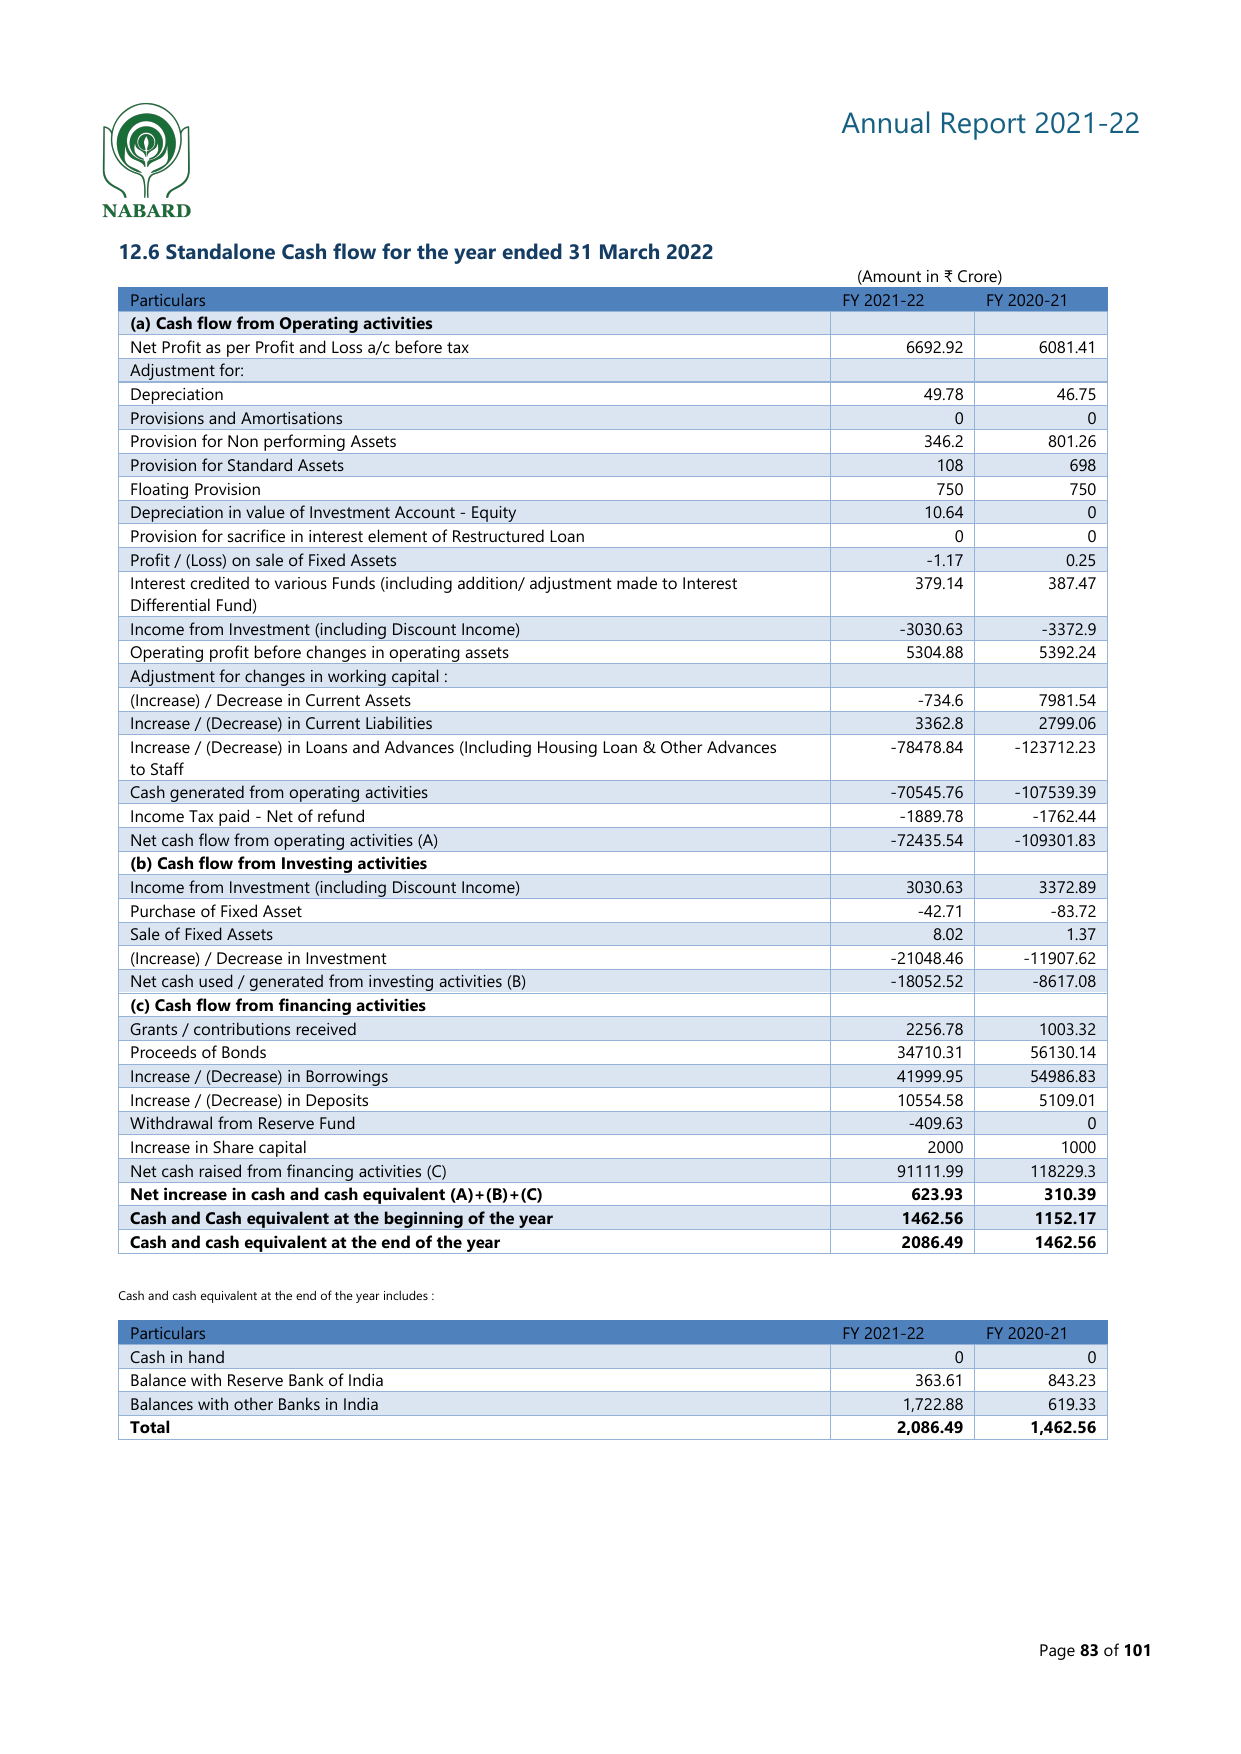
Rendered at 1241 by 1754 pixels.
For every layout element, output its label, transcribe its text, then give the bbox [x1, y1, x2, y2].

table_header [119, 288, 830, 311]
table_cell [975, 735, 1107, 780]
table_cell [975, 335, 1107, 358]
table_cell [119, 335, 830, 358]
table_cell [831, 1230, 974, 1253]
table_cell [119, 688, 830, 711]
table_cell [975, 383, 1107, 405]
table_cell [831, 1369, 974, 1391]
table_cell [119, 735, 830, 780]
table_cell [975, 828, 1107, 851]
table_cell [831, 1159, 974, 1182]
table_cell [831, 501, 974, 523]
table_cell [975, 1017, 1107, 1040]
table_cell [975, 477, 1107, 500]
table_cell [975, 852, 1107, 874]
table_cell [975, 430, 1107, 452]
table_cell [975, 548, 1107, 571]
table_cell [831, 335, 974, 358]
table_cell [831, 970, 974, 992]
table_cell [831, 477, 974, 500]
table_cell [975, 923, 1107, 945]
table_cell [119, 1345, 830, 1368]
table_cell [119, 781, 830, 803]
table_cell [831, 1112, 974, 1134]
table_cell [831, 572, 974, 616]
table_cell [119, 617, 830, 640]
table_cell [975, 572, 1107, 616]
text Cash and cash equivalent at the end of the year includes : [118, 1287, 1152, 1304]
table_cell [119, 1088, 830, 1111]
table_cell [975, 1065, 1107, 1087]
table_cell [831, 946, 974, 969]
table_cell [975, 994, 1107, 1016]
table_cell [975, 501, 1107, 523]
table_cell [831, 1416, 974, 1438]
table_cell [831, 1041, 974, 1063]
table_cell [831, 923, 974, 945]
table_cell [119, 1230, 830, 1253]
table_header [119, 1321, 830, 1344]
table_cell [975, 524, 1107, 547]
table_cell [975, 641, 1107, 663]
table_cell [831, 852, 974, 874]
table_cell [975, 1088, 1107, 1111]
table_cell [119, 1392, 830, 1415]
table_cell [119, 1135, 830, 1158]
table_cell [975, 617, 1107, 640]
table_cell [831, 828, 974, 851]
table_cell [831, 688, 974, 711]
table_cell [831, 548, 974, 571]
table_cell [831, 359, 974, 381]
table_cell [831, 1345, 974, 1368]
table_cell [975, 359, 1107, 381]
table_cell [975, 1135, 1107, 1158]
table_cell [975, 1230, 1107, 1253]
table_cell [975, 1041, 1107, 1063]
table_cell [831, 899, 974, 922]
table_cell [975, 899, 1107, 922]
subtitle 12.6 Standalone Cash flow for the year ended 31 March 2022 [118, 237, 1152, 265]
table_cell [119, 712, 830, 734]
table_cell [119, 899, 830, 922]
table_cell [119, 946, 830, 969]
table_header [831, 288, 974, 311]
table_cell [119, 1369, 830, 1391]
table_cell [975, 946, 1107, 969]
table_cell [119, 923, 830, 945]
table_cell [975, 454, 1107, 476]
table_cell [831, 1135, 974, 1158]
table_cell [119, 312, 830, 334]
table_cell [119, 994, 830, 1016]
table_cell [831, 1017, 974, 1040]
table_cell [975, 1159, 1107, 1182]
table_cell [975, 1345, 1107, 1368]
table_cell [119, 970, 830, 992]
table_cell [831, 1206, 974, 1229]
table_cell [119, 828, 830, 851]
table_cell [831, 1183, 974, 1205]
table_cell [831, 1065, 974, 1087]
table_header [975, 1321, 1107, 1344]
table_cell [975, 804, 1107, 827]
text (Amount in ₹ Crore) [118, 265, 1152, 287]
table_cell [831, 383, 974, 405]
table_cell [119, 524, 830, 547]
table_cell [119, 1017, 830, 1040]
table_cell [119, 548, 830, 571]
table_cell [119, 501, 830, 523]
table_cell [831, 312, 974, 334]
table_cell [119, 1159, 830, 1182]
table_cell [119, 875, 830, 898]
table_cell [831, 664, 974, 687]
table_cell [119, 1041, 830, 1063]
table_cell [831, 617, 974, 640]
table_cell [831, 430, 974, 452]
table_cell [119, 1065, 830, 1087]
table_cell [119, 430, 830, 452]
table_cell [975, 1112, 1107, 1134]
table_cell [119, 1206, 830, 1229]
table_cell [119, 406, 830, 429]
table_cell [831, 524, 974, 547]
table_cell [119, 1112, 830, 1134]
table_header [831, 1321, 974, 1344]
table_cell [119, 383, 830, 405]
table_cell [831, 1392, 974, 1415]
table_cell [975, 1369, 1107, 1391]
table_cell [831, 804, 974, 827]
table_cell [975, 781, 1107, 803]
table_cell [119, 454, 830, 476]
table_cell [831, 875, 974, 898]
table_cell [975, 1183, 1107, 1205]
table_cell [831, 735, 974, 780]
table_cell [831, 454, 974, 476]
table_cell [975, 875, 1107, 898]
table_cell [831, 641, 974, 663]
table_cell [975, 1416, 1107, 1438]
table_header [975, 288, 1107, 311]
picture [99, 101, 194, 219]
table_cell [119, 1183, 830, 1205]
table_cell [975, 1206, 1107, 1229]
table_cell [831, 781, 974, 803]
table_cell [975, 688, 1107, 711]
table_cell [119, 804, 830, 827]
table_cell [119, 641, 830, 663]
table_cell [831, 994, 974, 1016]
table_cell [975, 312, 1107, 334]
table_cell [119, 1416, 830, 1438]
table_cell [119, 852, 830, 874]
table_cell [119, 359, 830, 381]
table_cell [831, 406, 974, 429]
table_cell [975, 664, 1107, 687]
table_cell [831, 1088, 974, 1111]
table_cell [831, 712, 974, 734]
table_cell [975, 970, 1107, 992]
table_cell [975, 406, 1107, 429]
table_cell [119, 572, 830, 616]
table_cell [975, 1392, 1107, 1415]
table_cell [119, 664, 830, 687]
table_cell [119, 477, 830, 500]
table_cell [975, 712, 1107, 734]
